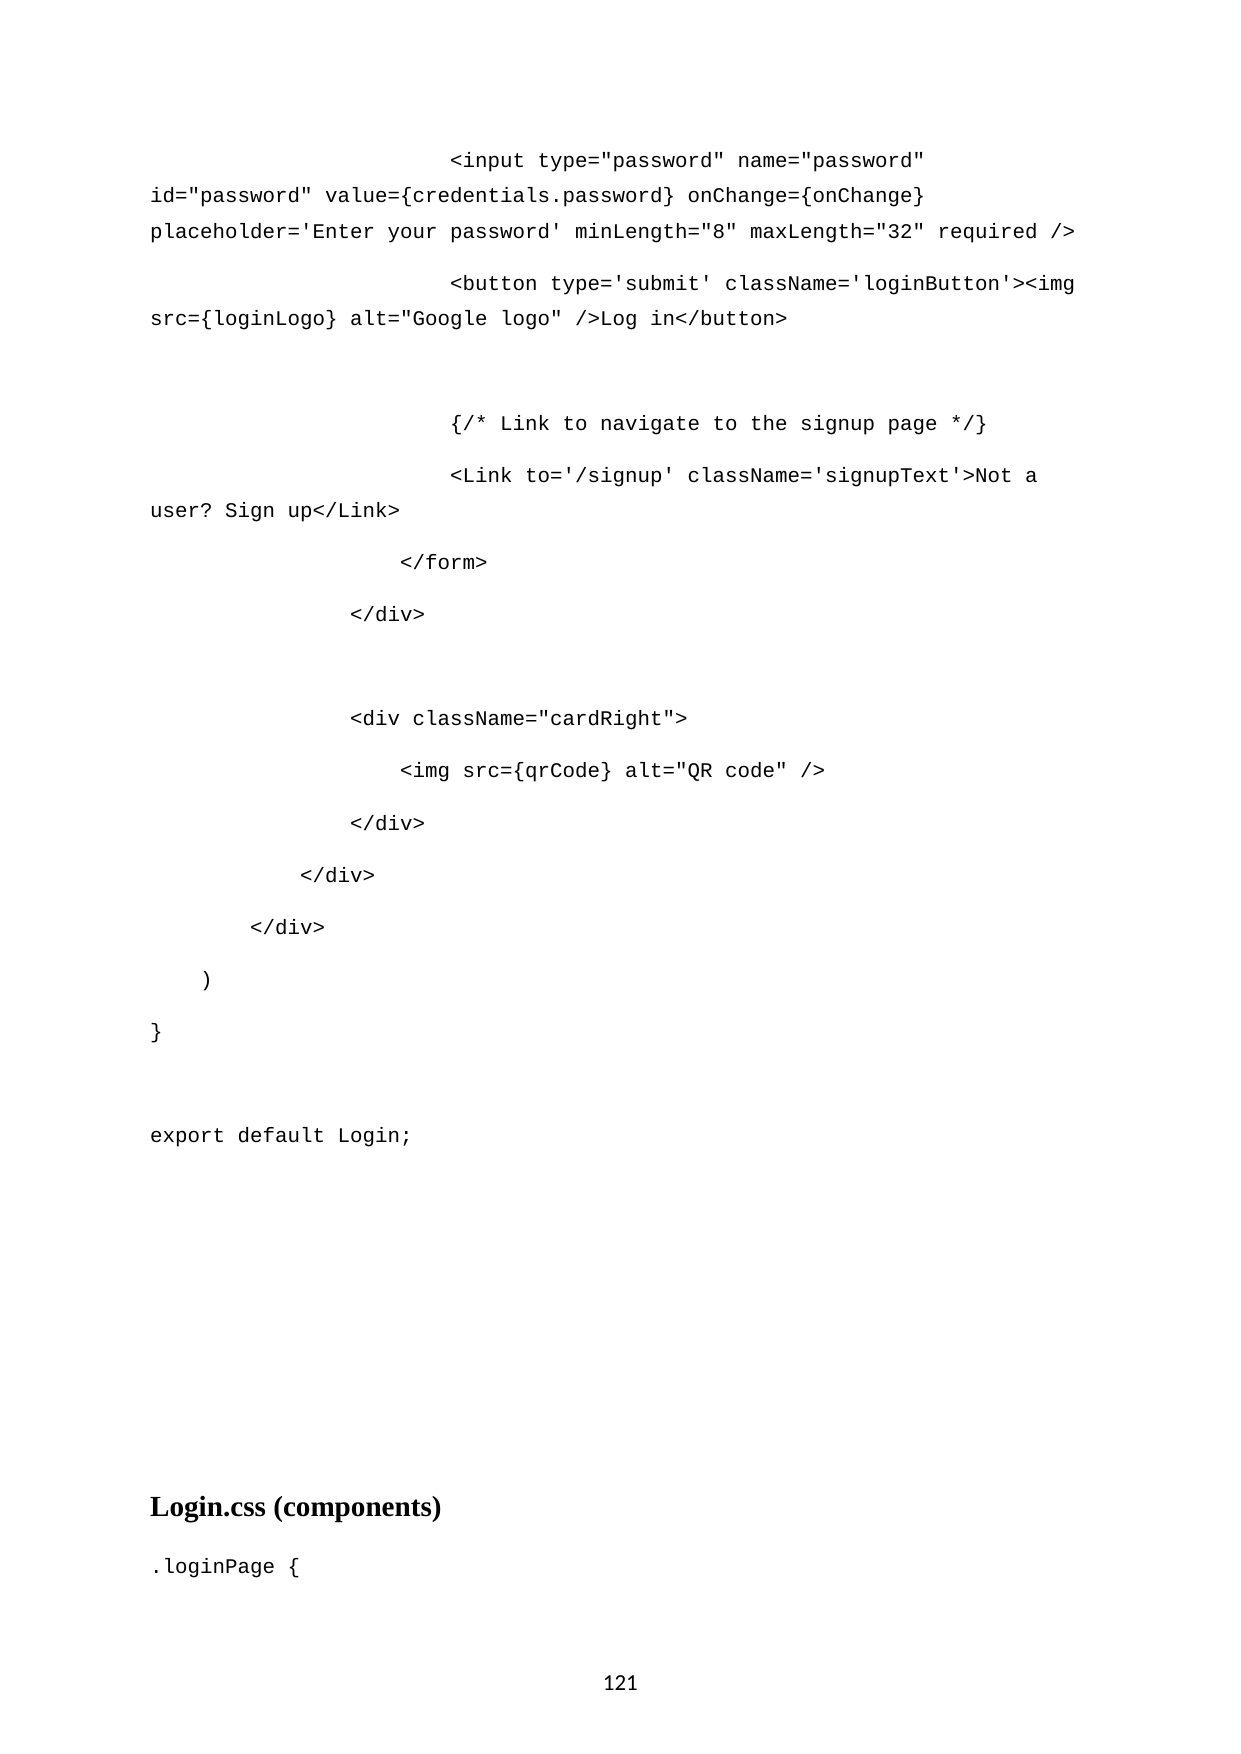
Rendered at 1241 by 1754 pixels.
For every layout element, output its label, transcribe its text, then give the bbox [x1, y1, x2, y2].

text <button type='submit' className='loginButton'><img src={loginLogo} alt="Google logo" />Log in</button> [150, 273, 1090, 332]
text </form> [150, 552, 1090, 576]
text </div> [150, 604, 1090, 628]
text <input type="password" name="password" id="password" value={credentials.password} onChange={onChange} placeholder='Enter your password' minLength="8" maxLength="32" required /> [150, 150, 1090, 244]
text <img src={qrCode} alt="QR code" /> [150, 760, 1090, 784]
text <Link to='/signup' className='signupText'>Not a user? Sign up</Link> [150, 464, 1090, 524]
text Login.css (components) [150, 1489, 1090, 1523]
text .loginPage { [150, 1557, 1090, 1580]
text } [150, 1021, 1090, 1044]
text </div> [150, 917, 1090, 940]
text </div> [150, 864, 1090, 888]
text </div> [150, 812, 1090, 836]
text ) [150, 969, 1090, 992]
text <div className="cardRight"> [150, 708, 1090, 732]
text {/* Link to navigate to the signup page */} [150, 412, 1090, 436]
text export default Login; [150, 1125, 1090, 1149]
